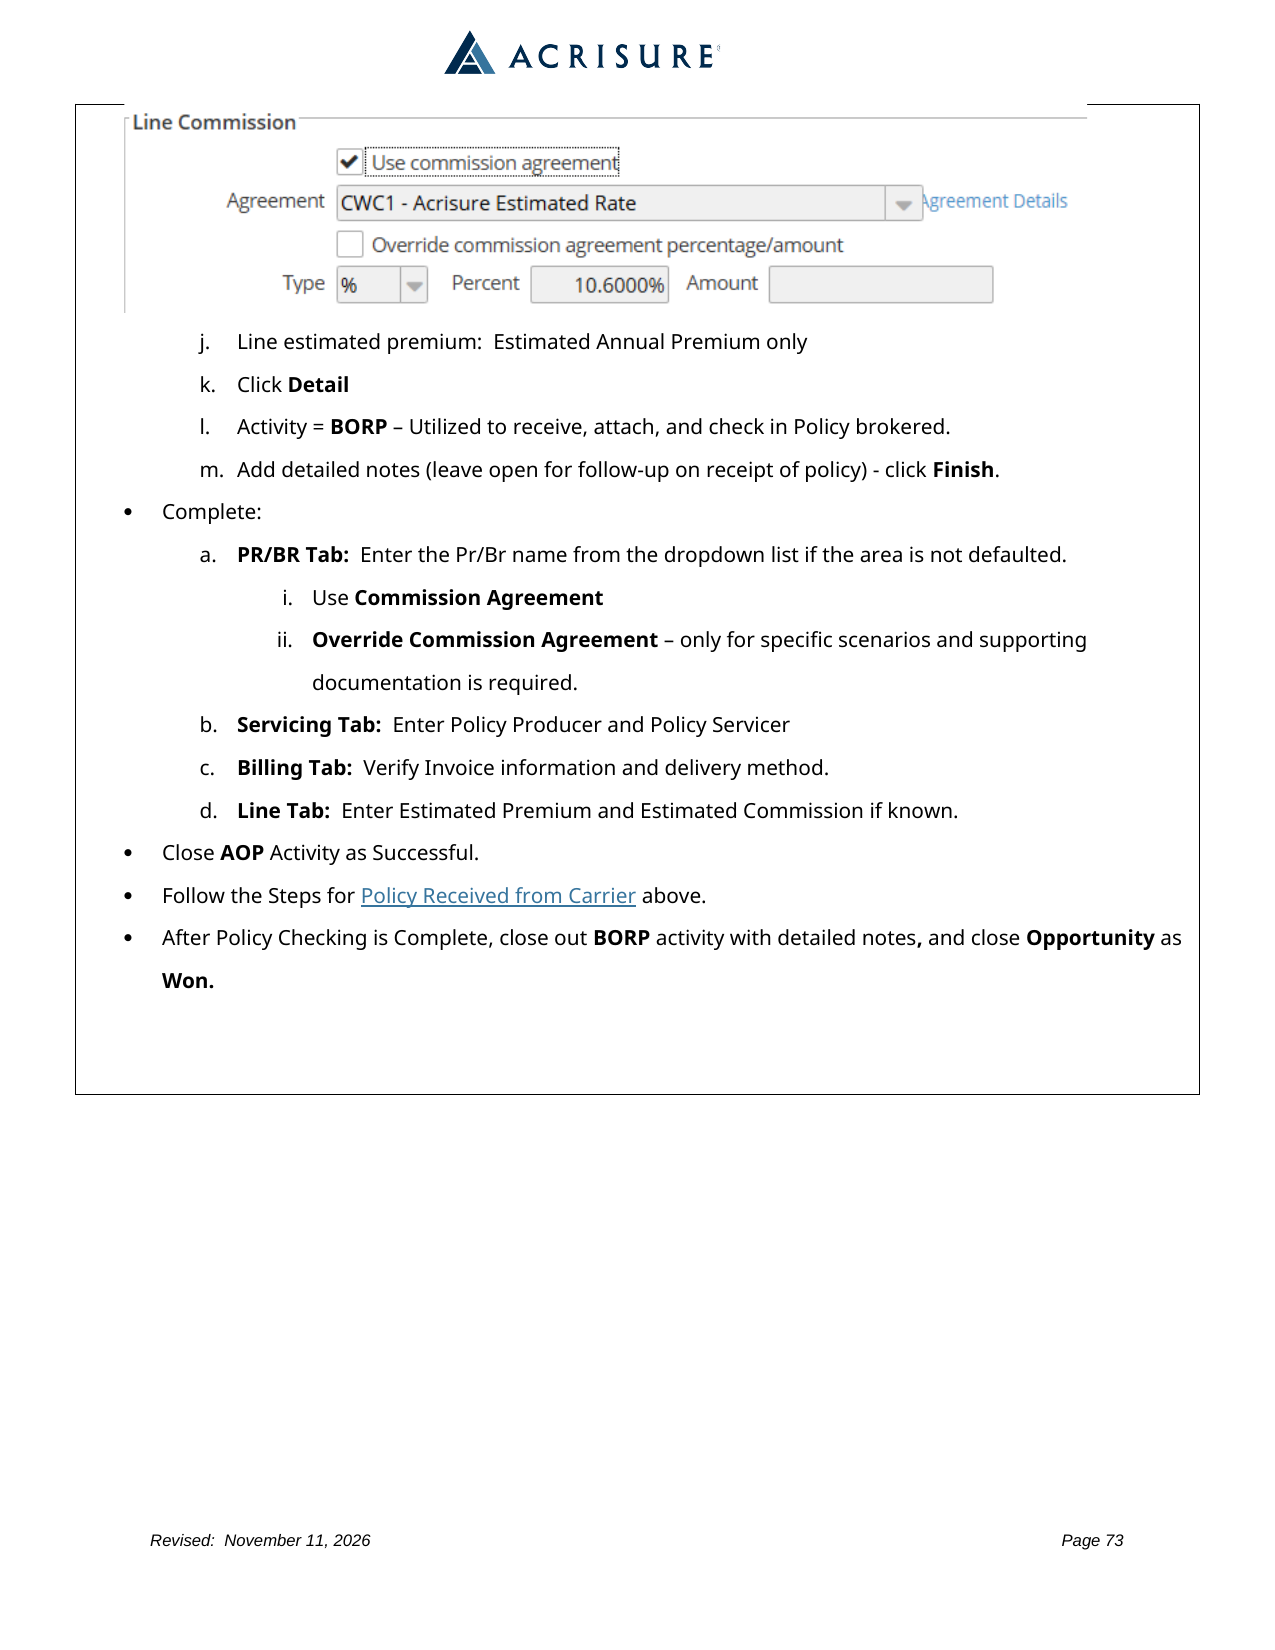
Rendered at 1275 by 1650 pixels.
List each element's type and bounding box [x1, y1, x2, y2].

table_header [76, 105, 1199, 1094]
picture [124, 104, 1088, 313]
picture [442, 23, 721, 80]
